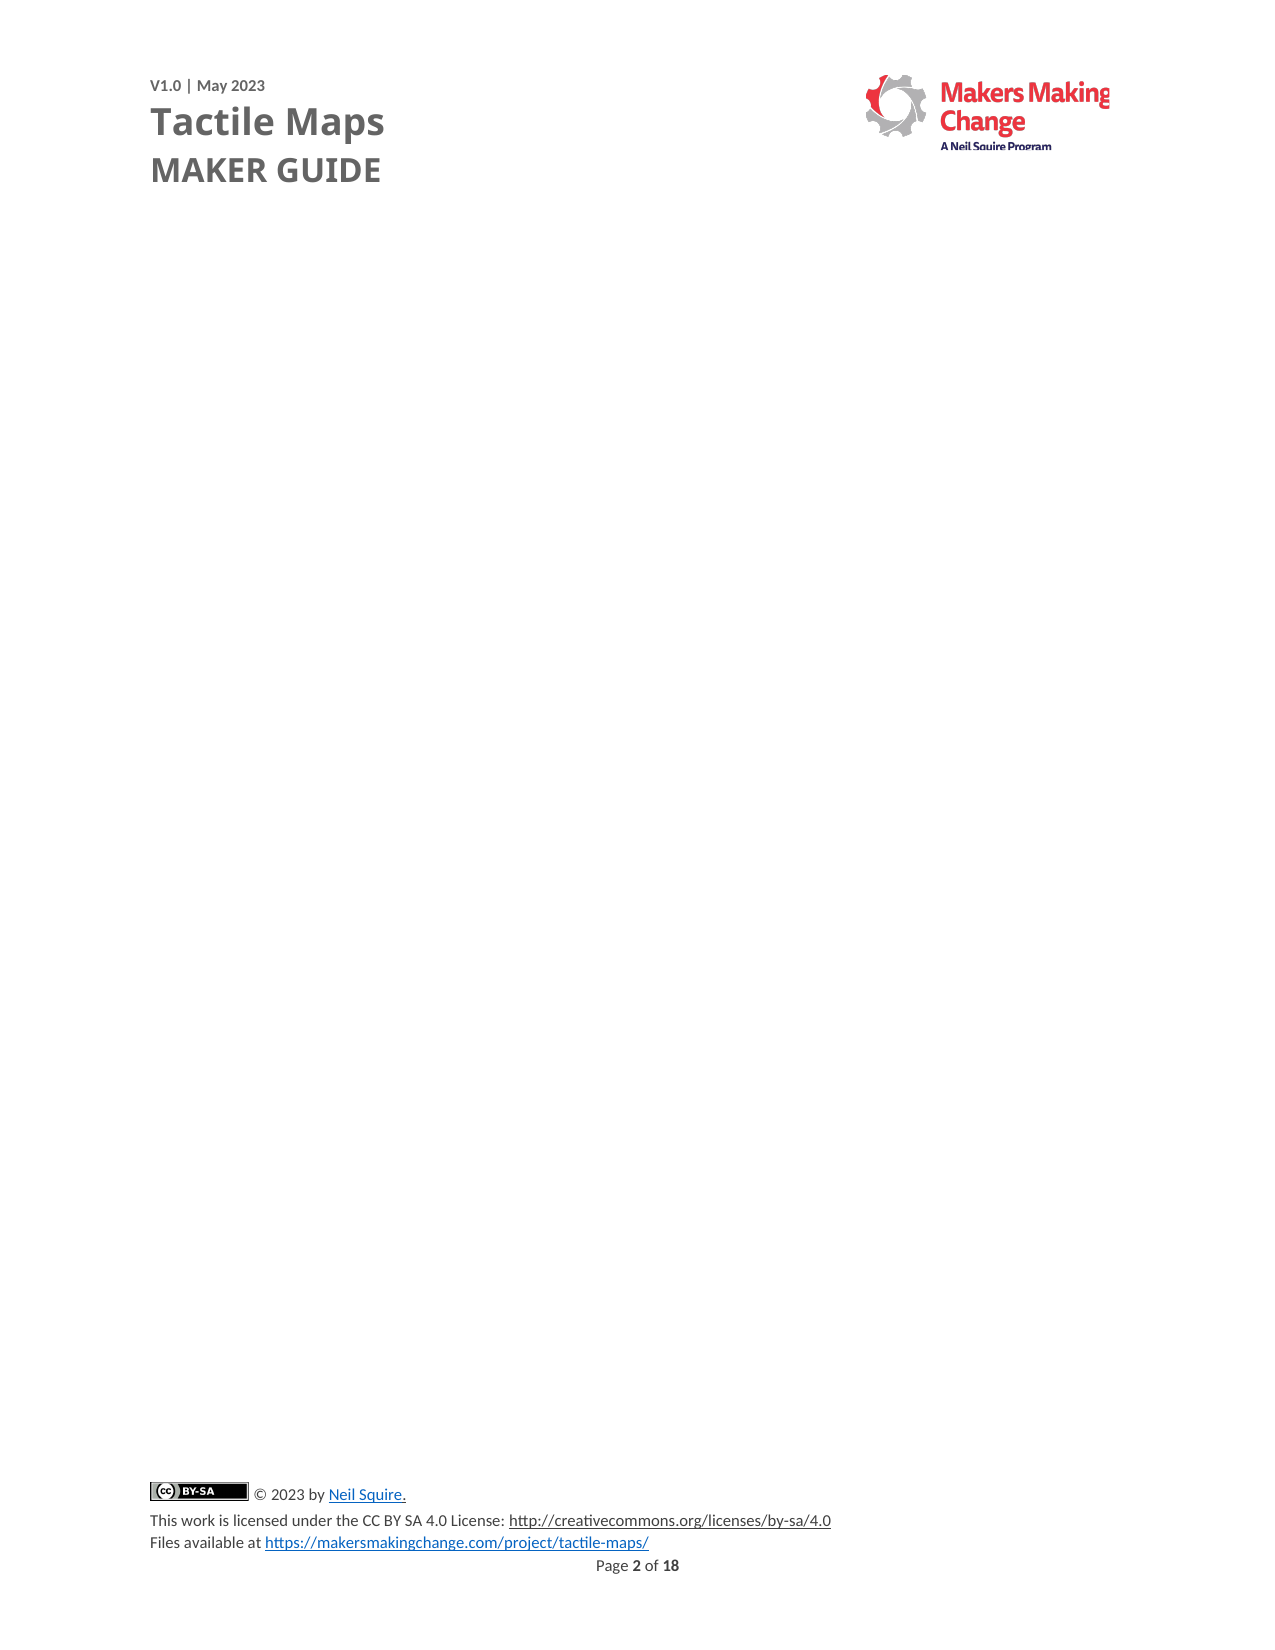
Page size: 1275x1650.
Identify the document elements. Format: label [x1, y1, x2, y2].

picture [150, 1482, 249, 1501]
picture [865, 75, 1110, 151]
